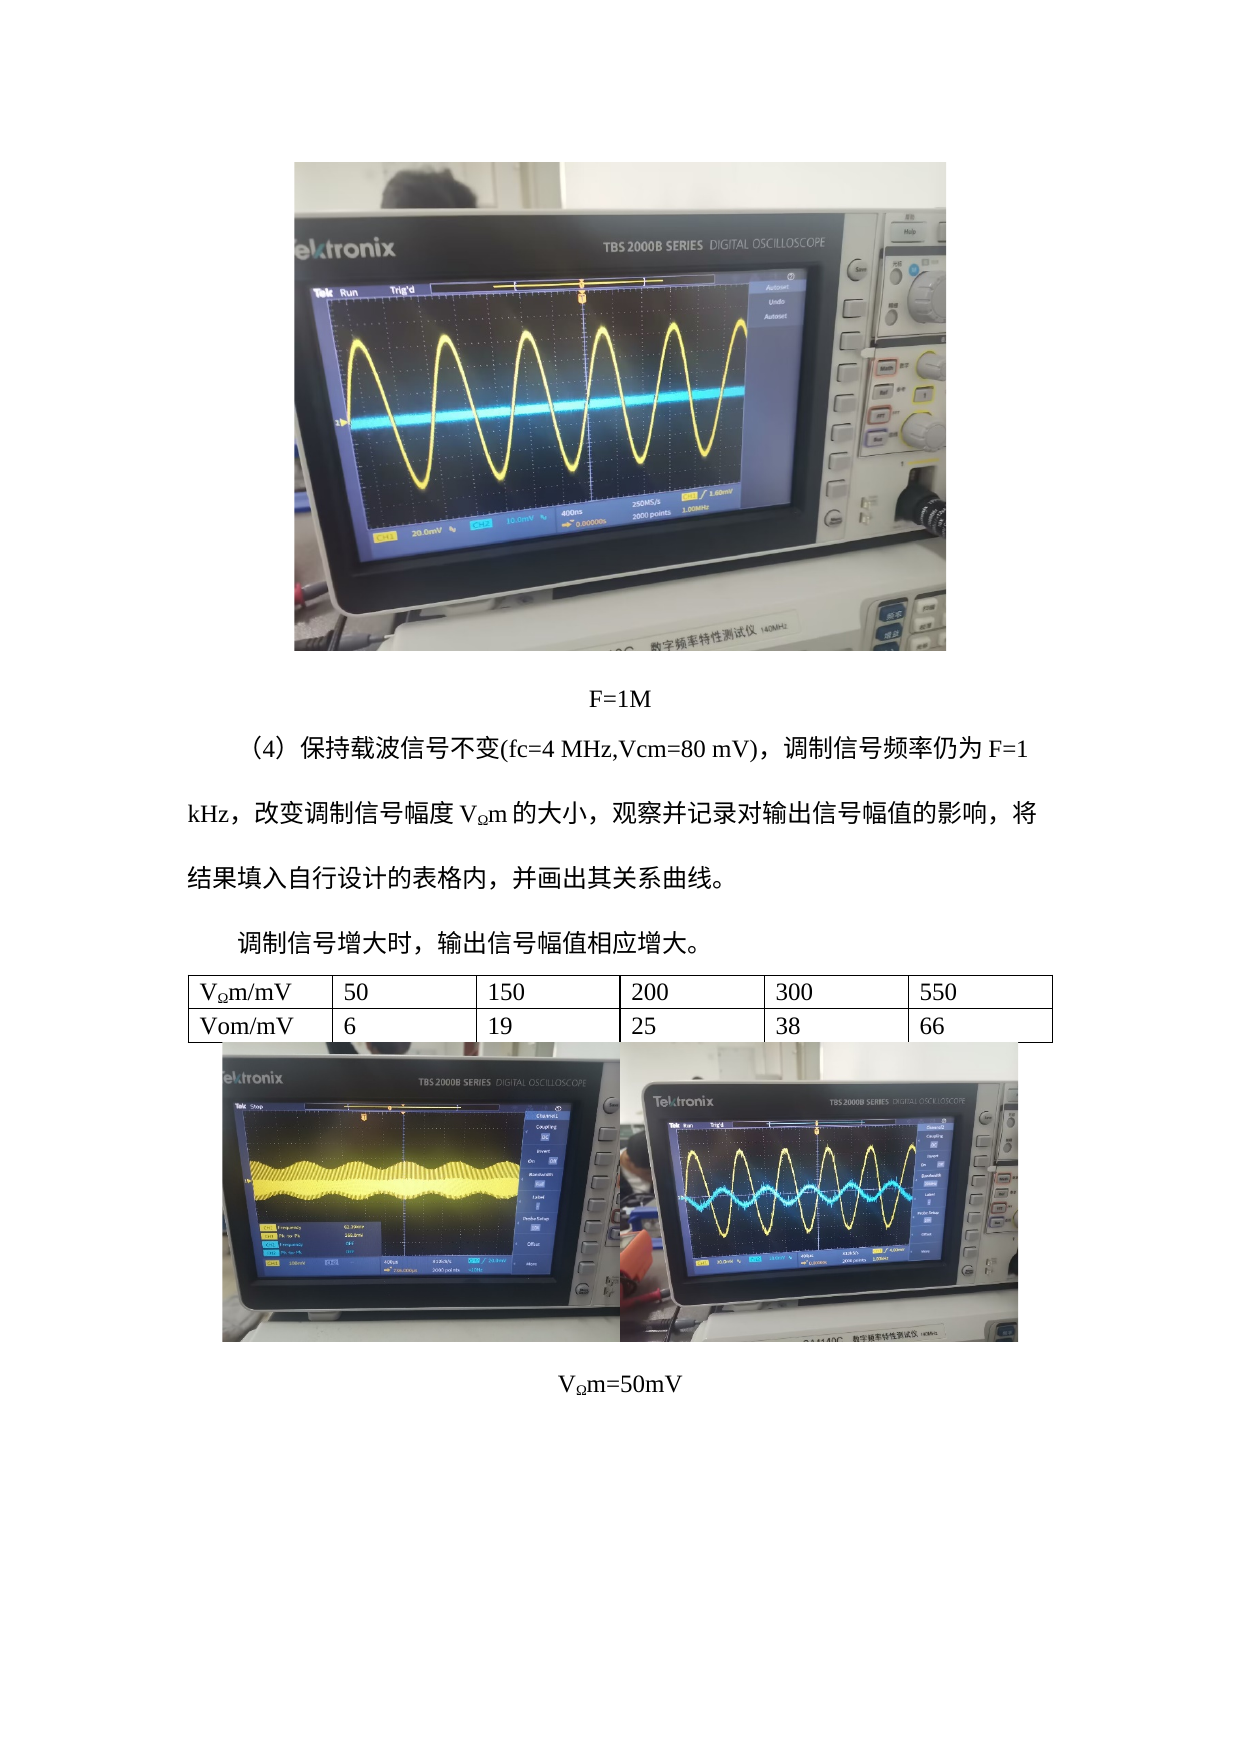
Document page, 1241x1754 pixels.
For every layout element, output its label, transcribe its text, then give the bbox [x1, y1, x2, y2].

table_cell 6 [333, 1009, 476, 1042]
table_cell 38 [765, 1009, 908, 1042]
table_header 150 [477, 976, 619, 1008]
picture [222, 1042, 1019, 1342]
text F=1M [187, 682, 1053, 714]
picture [294, 162, 947, 651]
text （4）保持载波信号不变(fc=4 MHz,Vcm=80 mV)，调制信号频率仍为F=1 kHz，改变调制信号幅度VΩm的大小，观察并记录对输出信号幅值的影响，将结果填入自行设计的表格内，并画出其关系曲线。 [187, 714, 1053, 909]
table_header 200 [621, 976, 764, 1008]
table_cell 66 [909, 1009, 1052, 1042]
text 调制信号增大时，输出信号幅值相应增大。 [187, 909, 1053, 974]
table_header 50 [333, 976, 476, 1008]
text VΩm=50mV [187, 1368, 1053, 1400]
table_header 300 [765, 976, 908, 1008]
table_cell 19 [477, 1009, 619, 1042]
table_cell Vom/mV [189, 1009, 332, 1042]
table_cell 25 [621, 1009, 764, 1042]
table_header VΩm/mV [189, 976, 332, 1008]
table_header 550 [909, 976, 1052, 1008]
